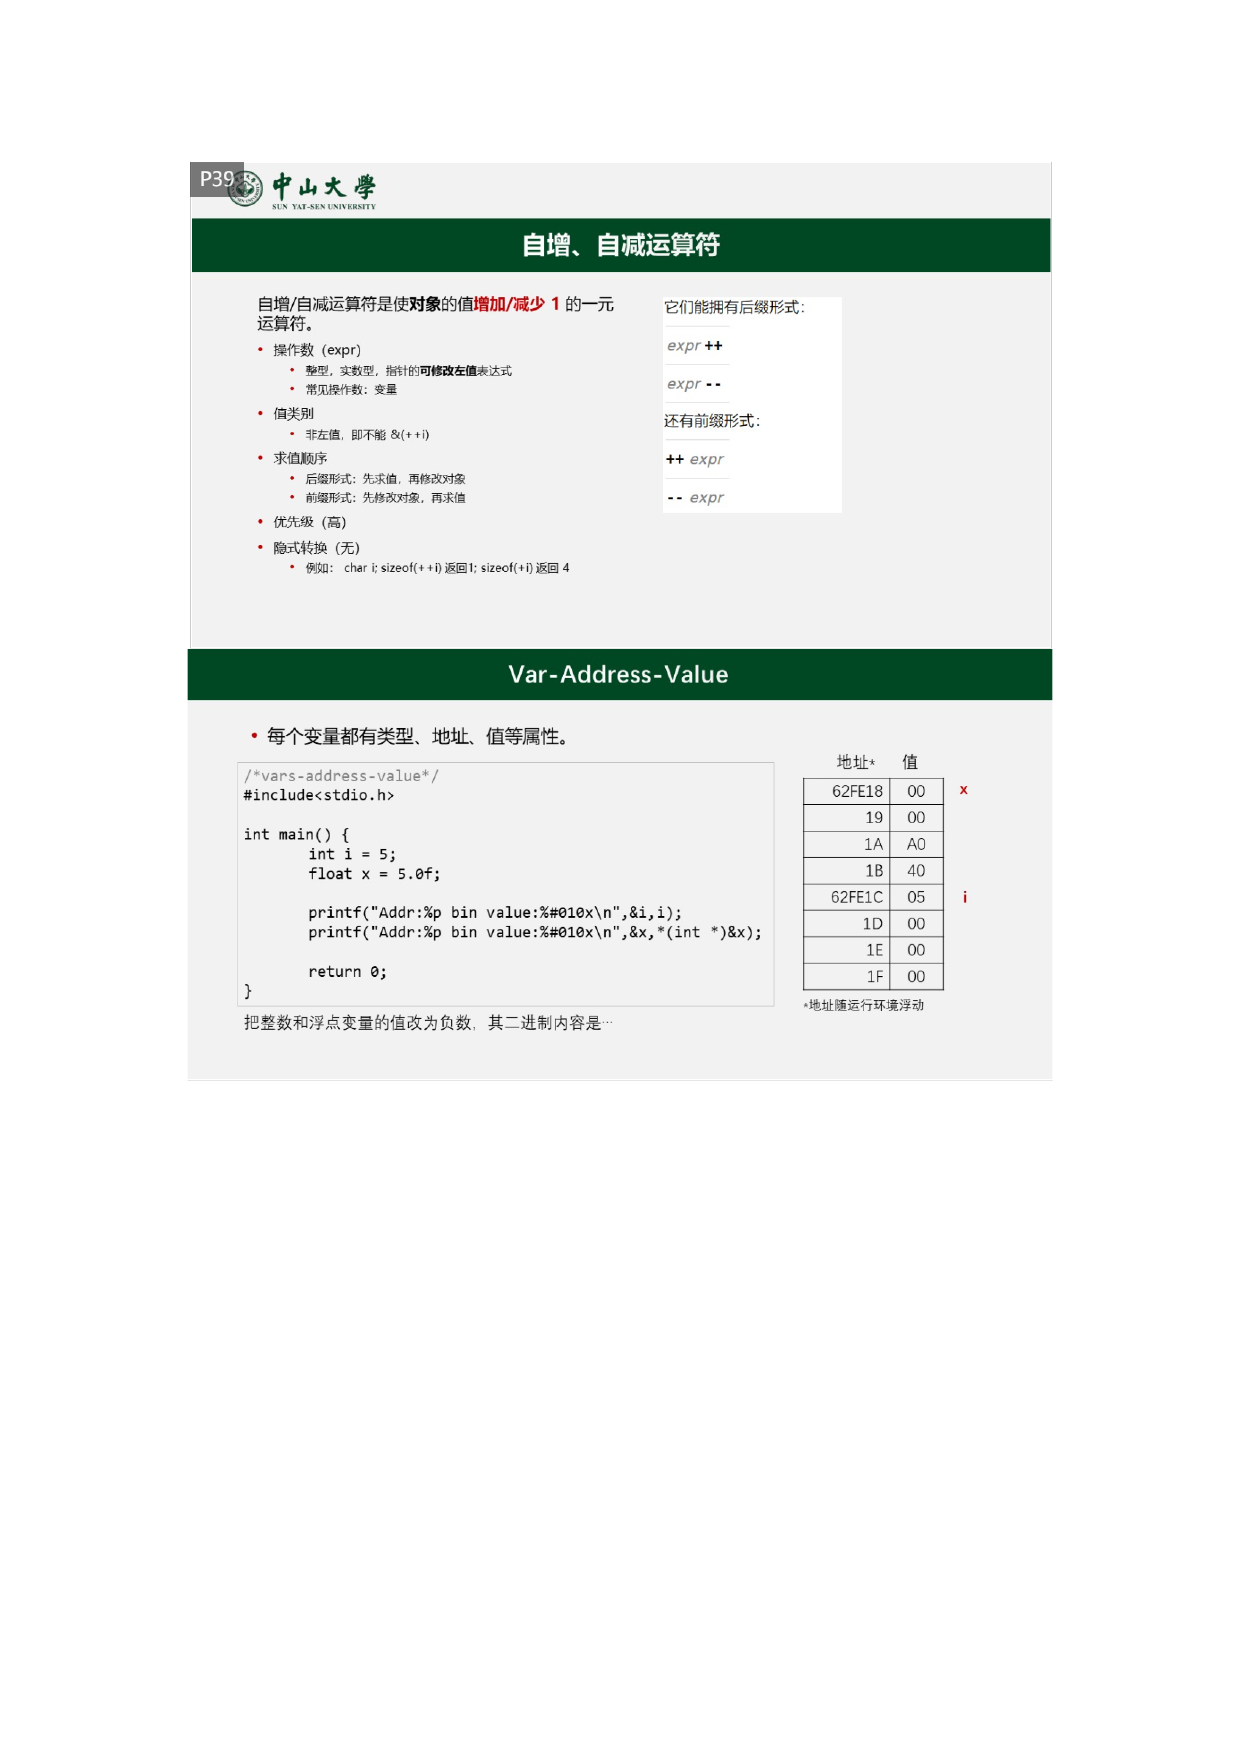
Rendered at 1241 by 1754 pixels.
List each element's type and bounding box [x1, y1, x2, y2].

picture [187, 162, 1053, 1081]
